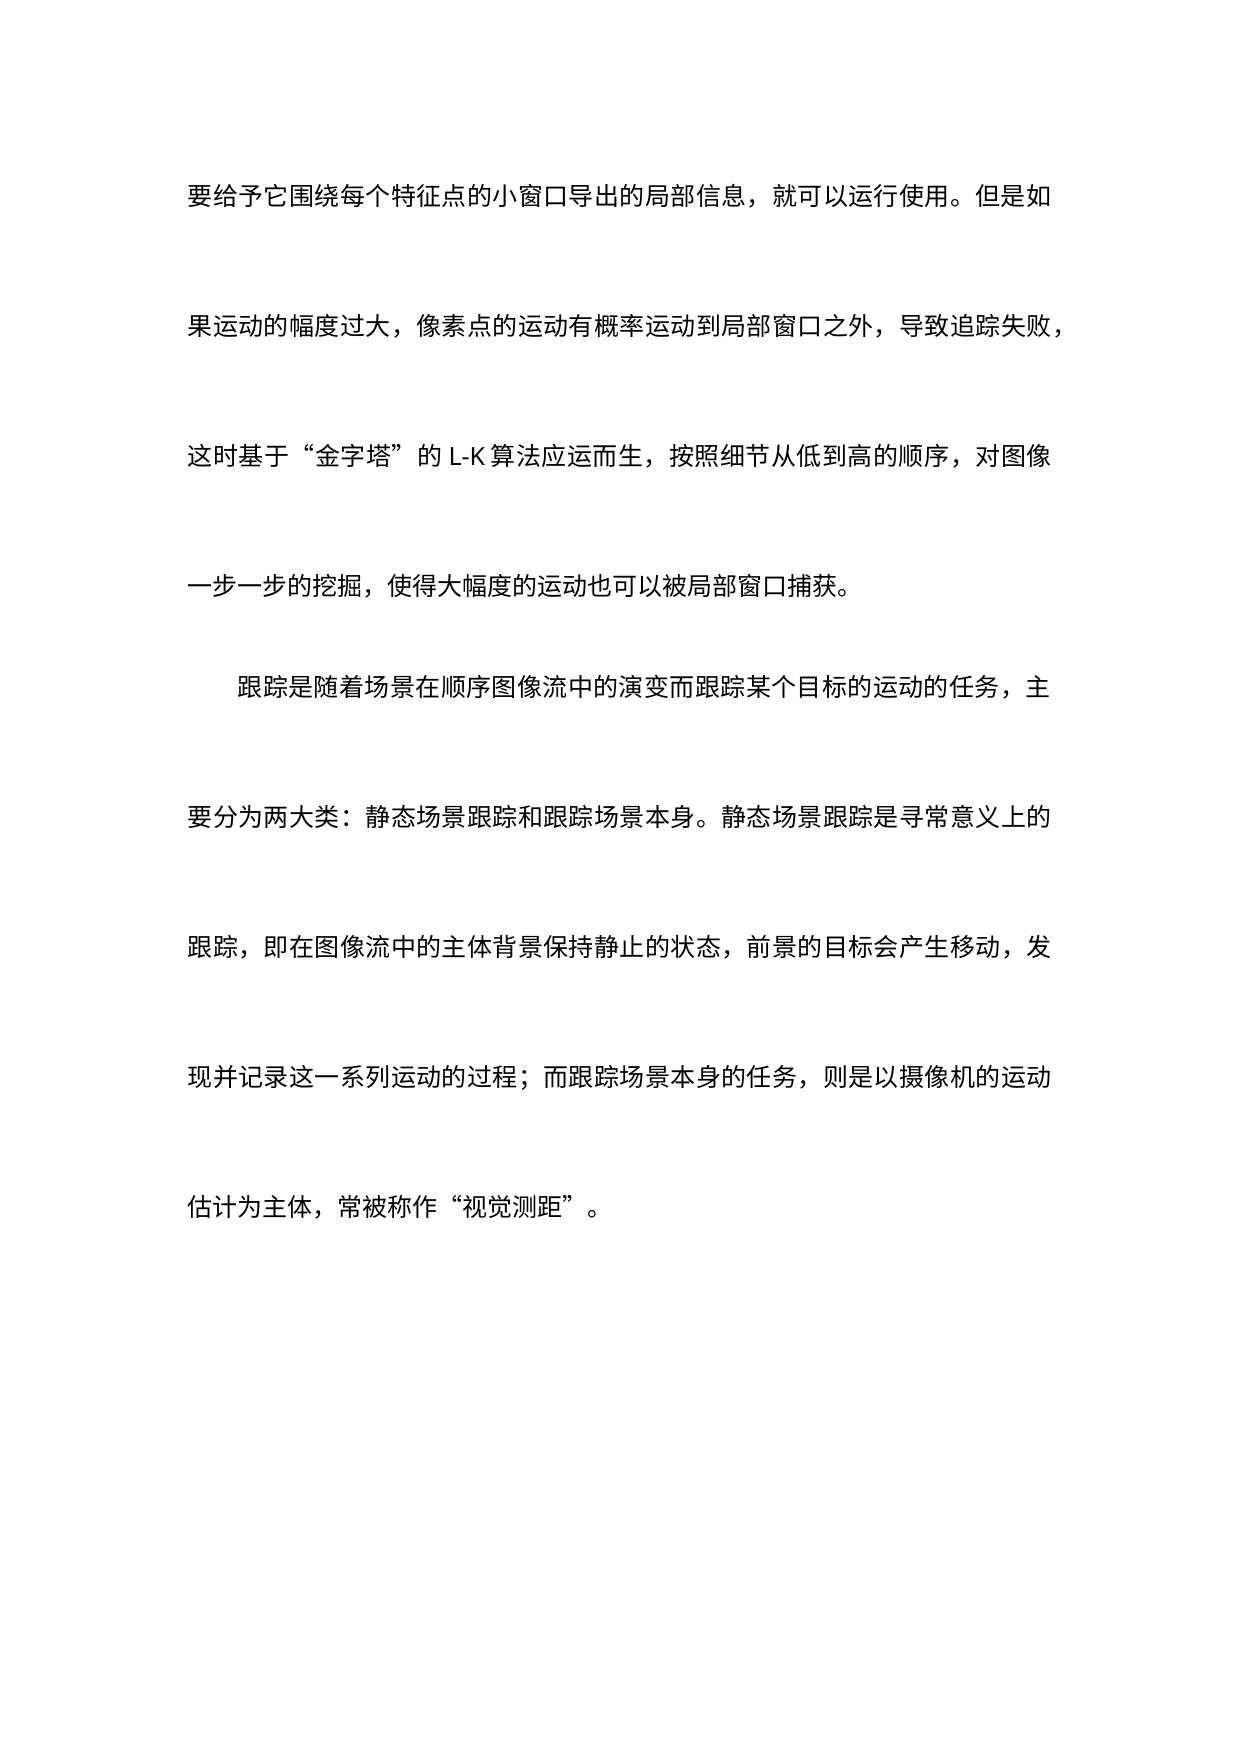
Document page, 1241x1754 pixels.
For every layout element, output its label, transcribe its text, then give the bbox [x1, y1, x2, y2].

text 跟踪是随着场景在顺序图像流中的演变而跟踪某个目标的运动的任务，主要分为两大类：静态场景跟踪和跟踪场景本身。静态场景跟踪是寻常意义上的跟踪，即在图像流中的主体背景保持静止的状态，前景的目标会产生移动，发现并记录这一系列运动的过程；而跟踪场景本身的任务，则是以摄像机的运动估计为主体，常被称作“视觉测距”。 [187, 653, 1053, 1238]
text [187, 162, 1053, 617]
